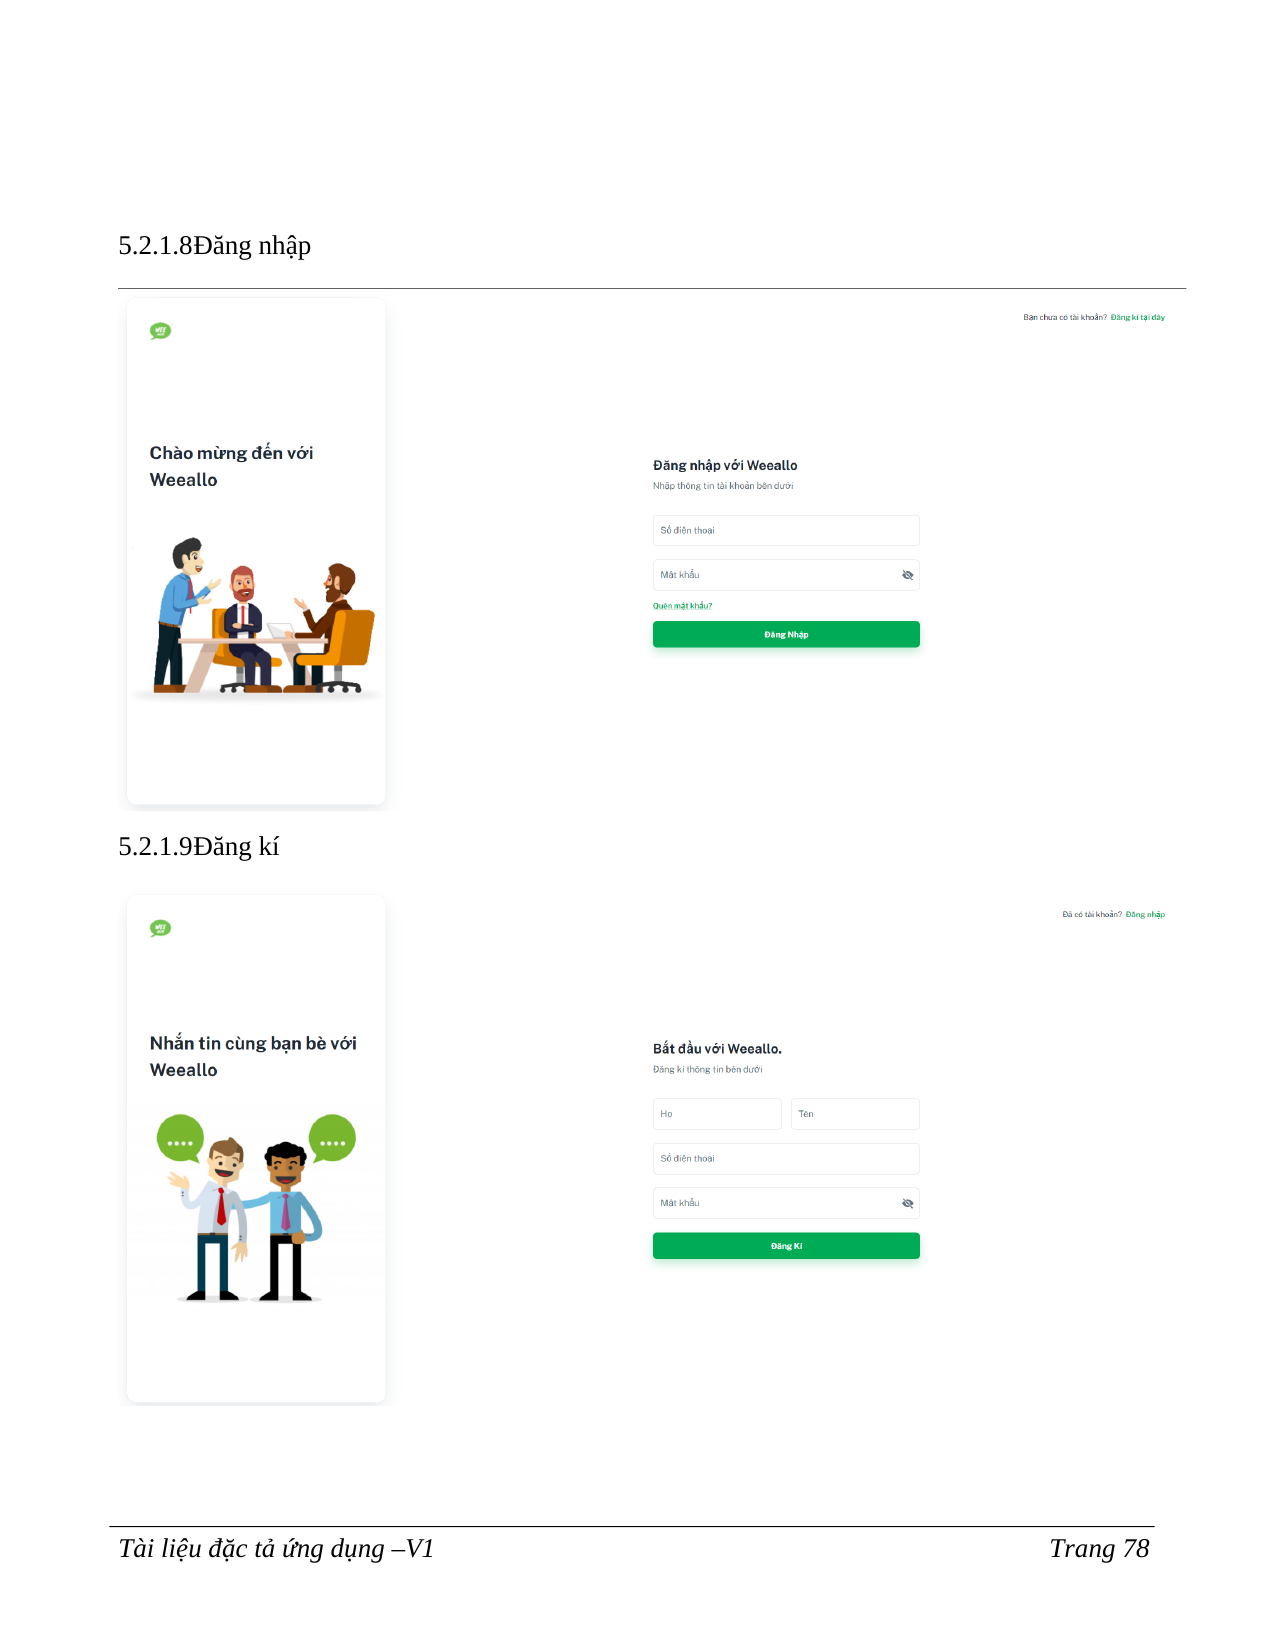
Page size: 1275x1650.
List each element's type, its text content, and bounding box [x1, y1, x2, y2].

picture [118, 288, 1187, 811]
subtitle Đăng kí [118, 830, 1186, 861]
picture [118, 888, 1187, 1406]
subtitle Đăng nhập [118, 229, 1186, 260]
